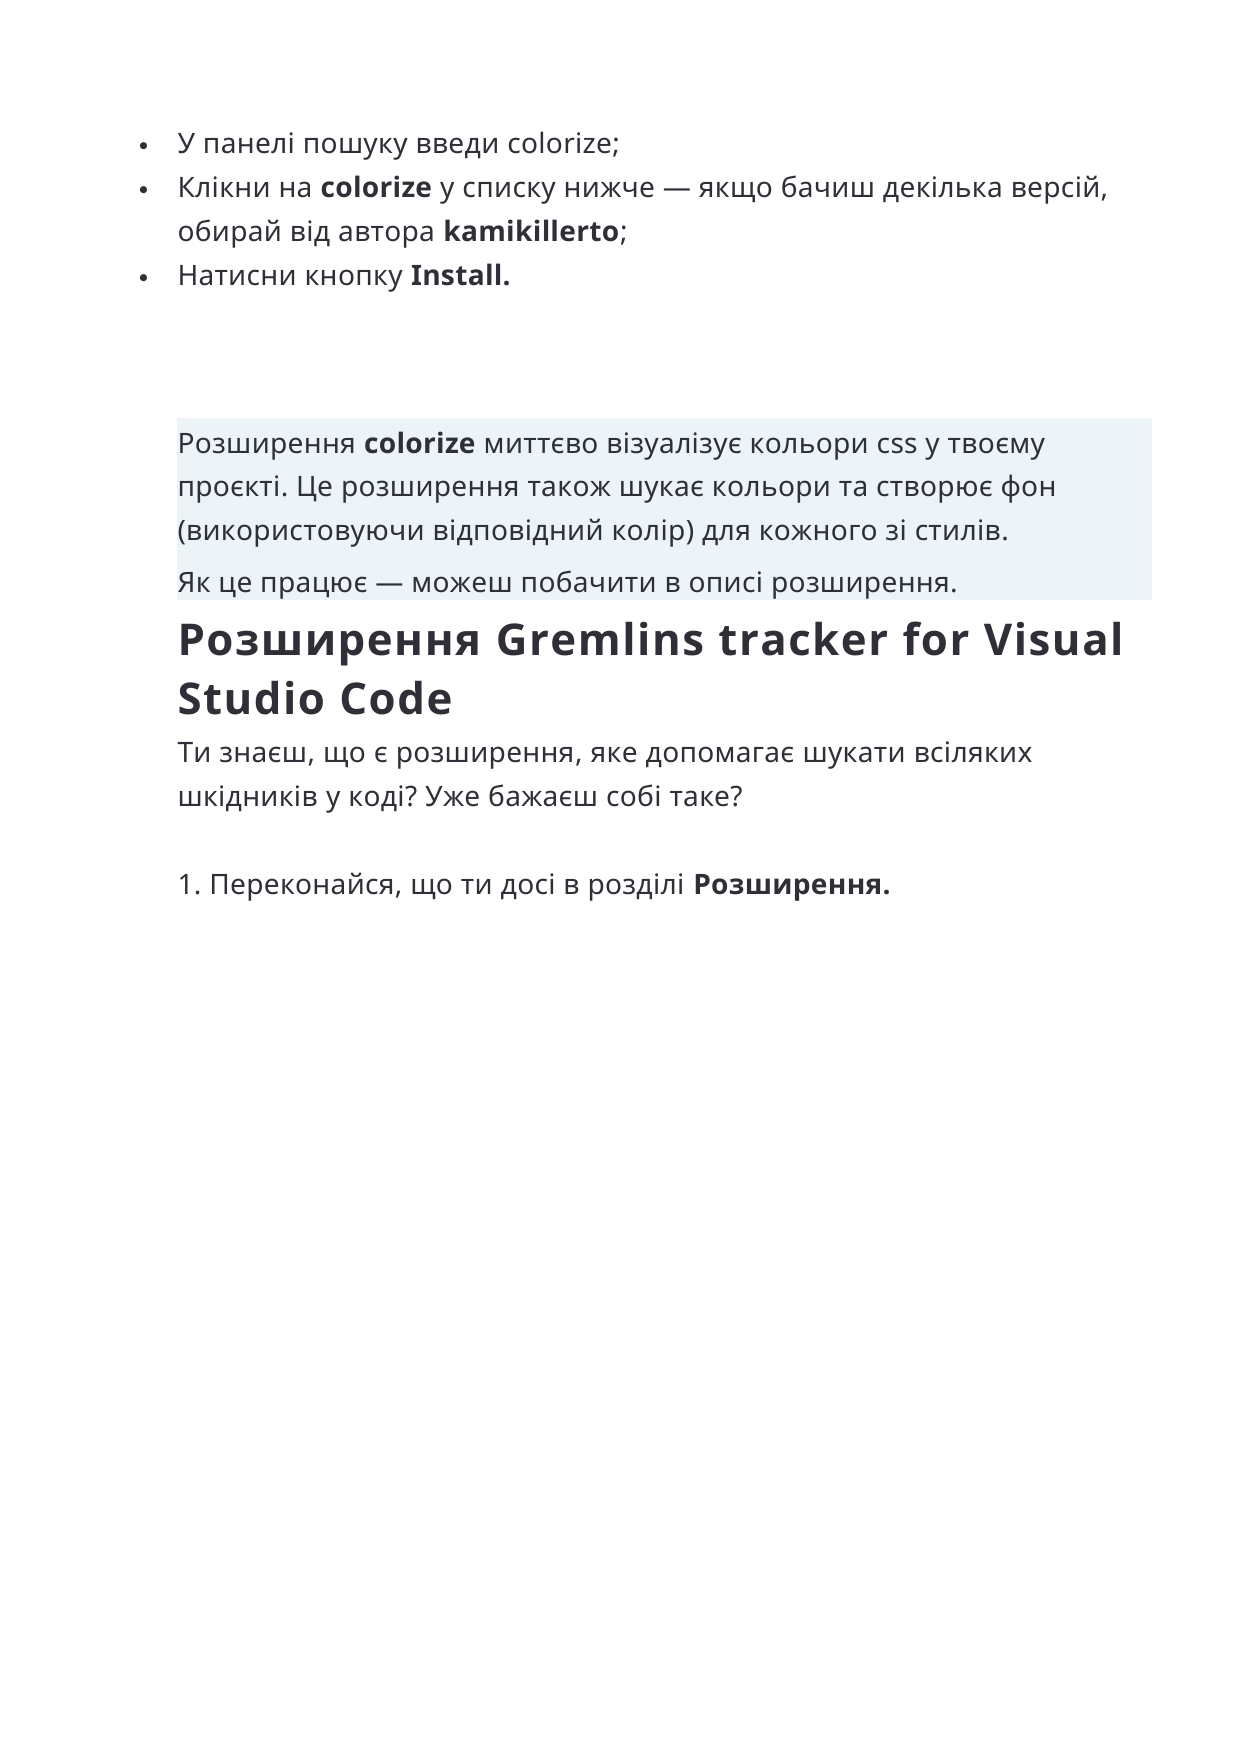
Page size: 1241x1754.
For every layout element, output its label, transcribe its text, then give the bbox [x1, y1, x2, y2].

text 1. Переконайся, що ти досі в розділі Розширення. [177, 859, 1152, 902]
text Розширення Gremlins tracker for Visual Studio Code [177, 608, 1152, 727]
list У панелі пошуку введи colorize; [140, 118, 1152, 162]
text Як це працює — можеш побачити в описі розширення. [177, 557, 1152, 600]
text Розширення colorize миттєво візуалізує кольори css у твоєму проєкті. Це розширення також шукає кольори та створює фон (використовуючи відповідний колір) для кожного зі стилів. [177, 418, 1152, 549]
list Клікни на colorize у списку нижче — якщо бачиш декілька версій, обирай від автора kamikillerto; [140, 162, 1152, 249]
list Натисни кнопку Install. [140, 249, 1152, 293]
text Ти знаєш, що є розширення, яке допомагає шукати всіляких шкідників у коді? Уже бажаєш собі таке? [177, 727, 1152, 815]
